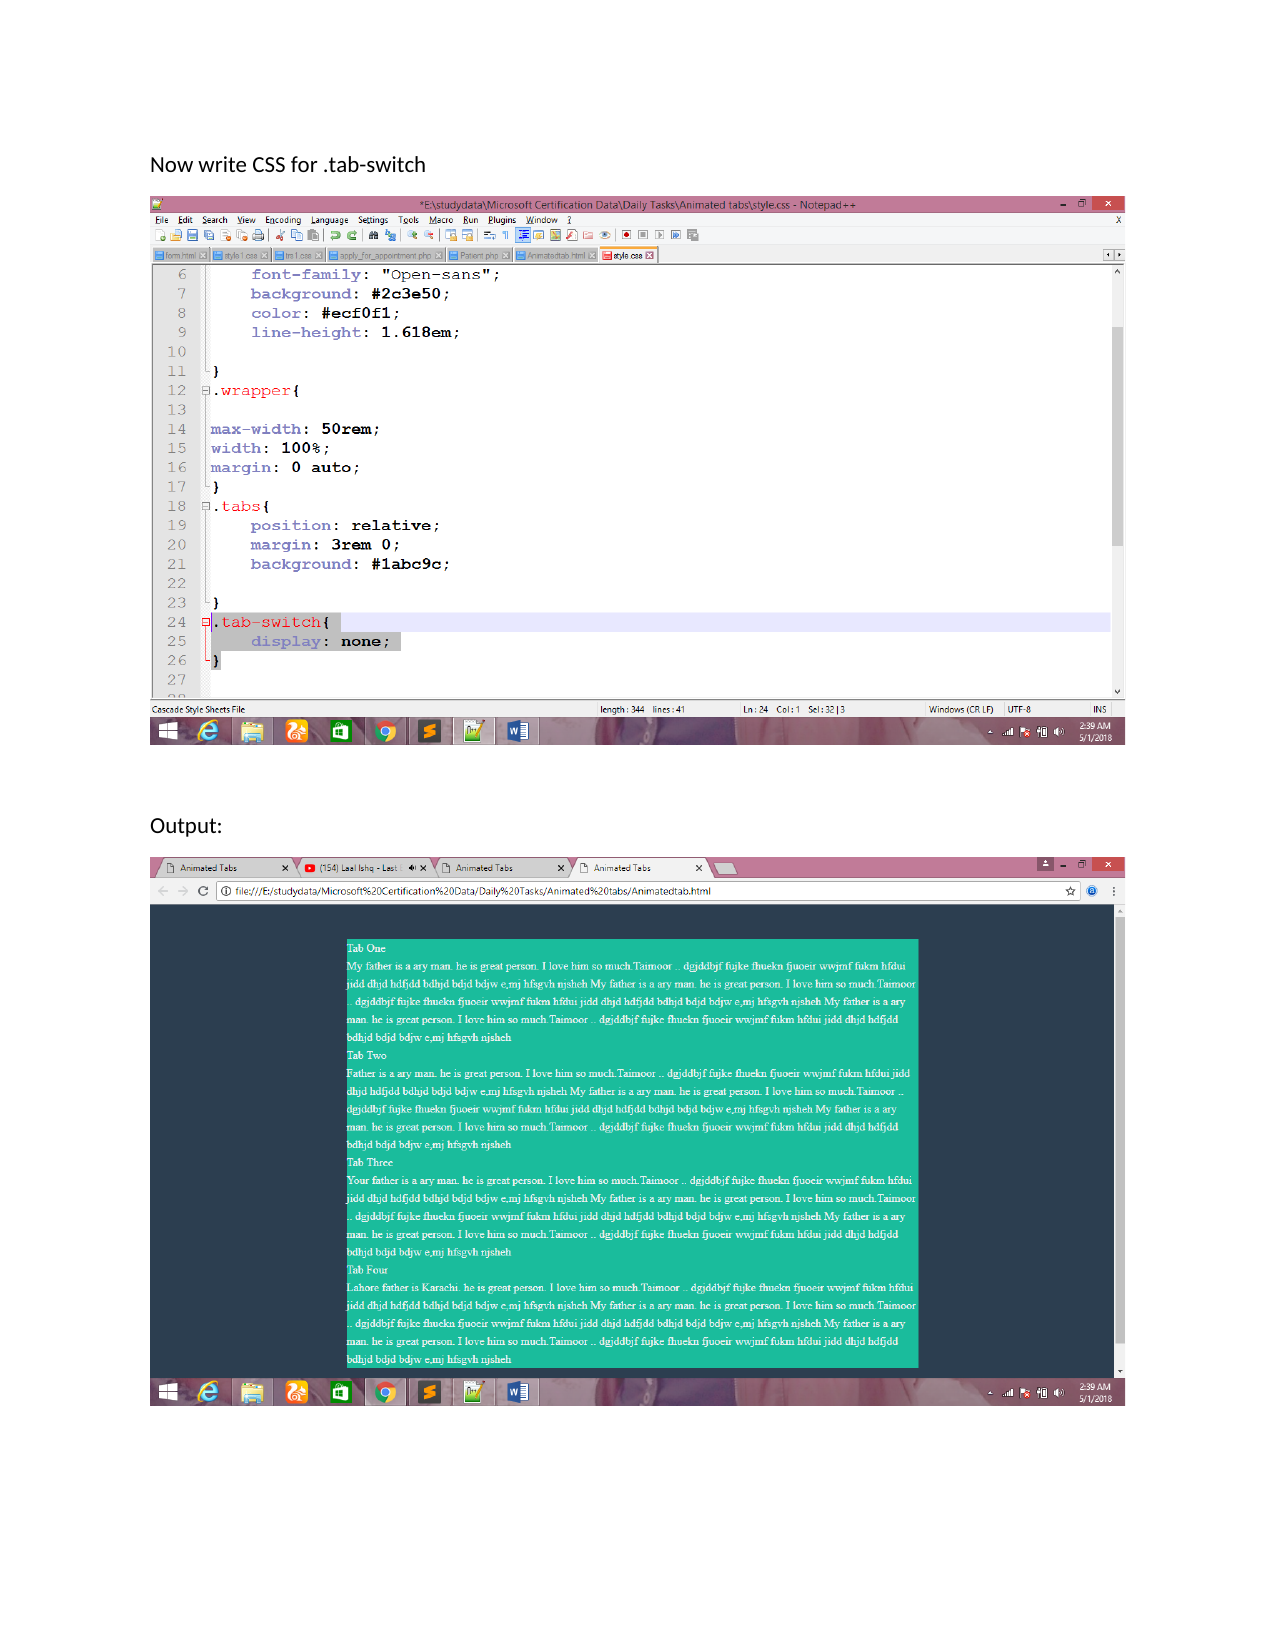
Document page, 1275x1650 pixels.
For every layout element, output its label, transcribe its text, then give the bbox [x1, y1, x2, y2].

picture [150, 196, 1125, 745]
text Output: [150, 811, 1125, 839]
text Now write CSS for .tab-switch [150, 150, 1125, 178]
picture [150, 857, 1125, 1406]
